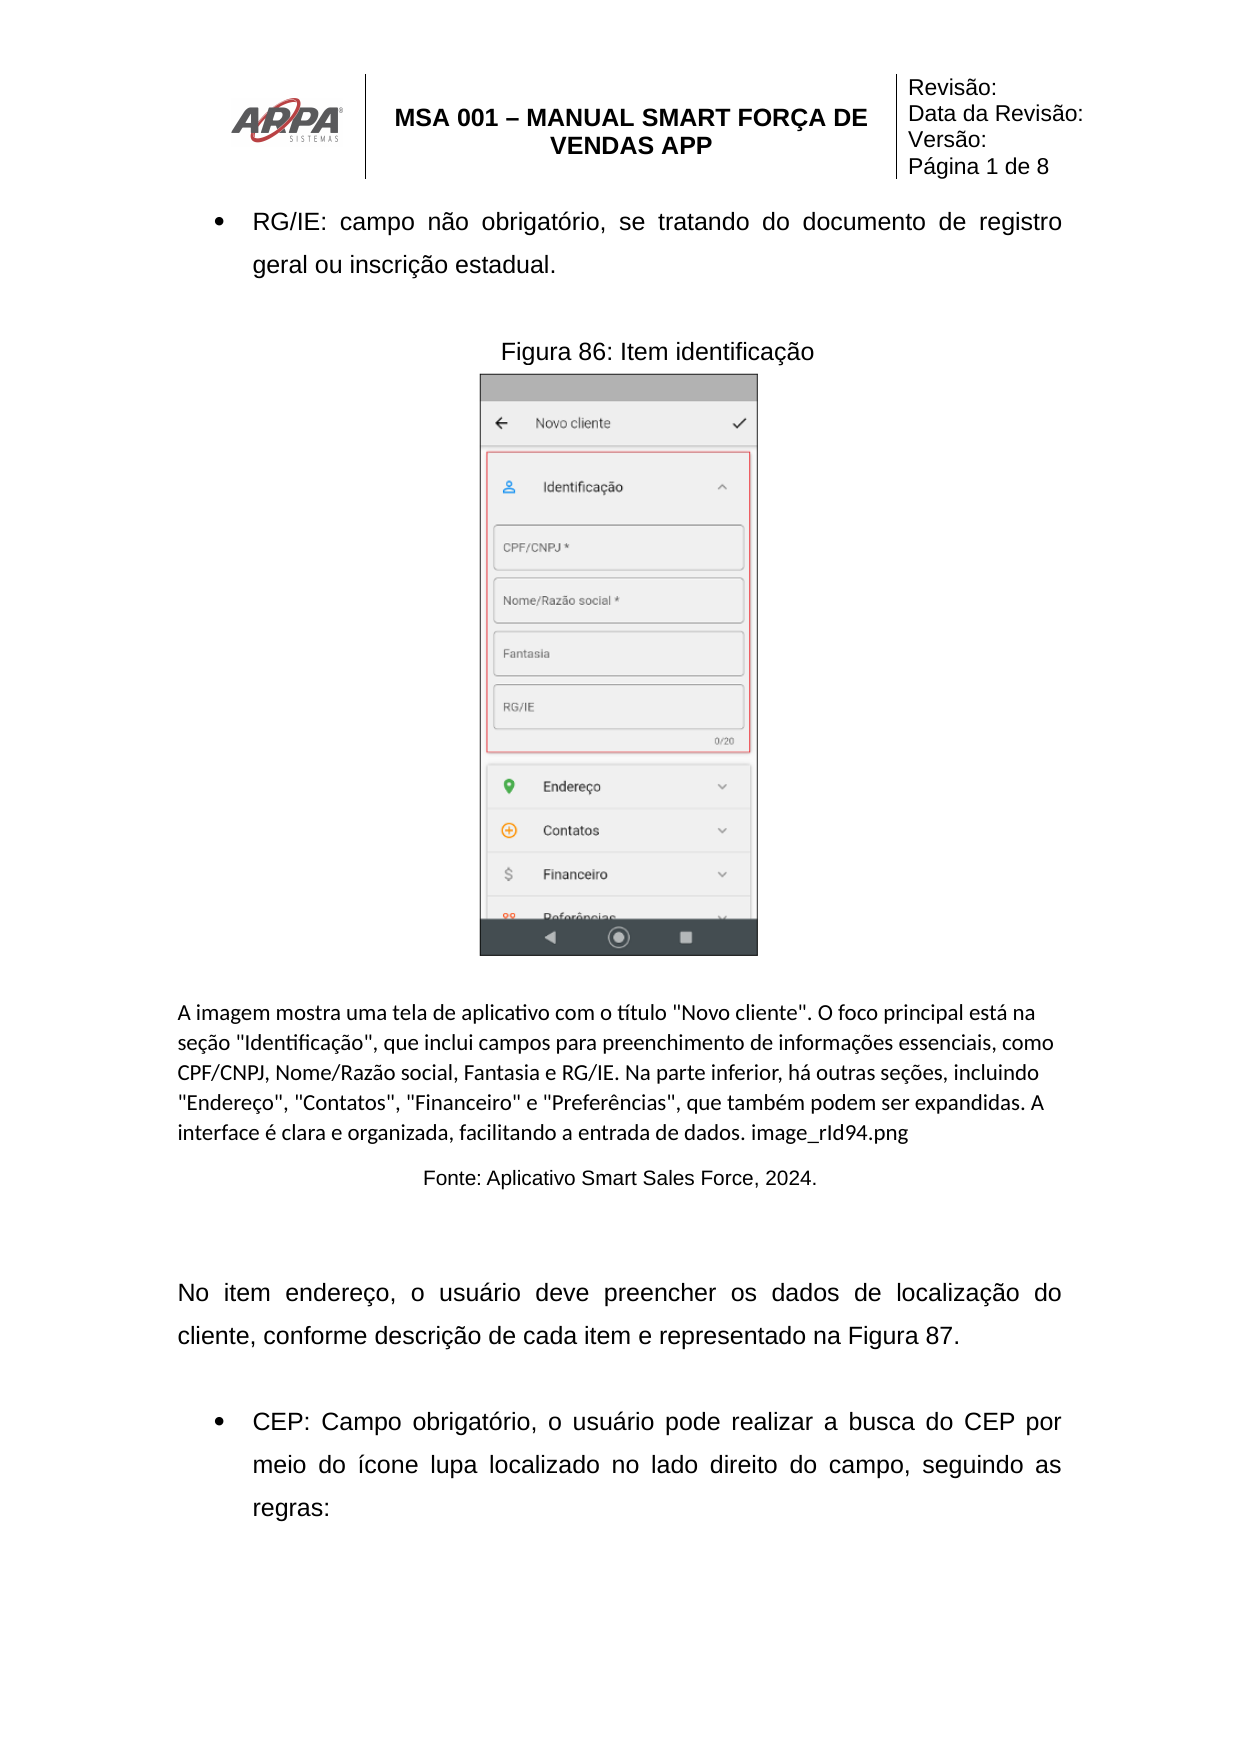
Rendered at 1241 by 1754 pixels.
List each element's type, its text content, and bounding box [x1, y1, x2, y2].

list Figura 86: Item identificação [252, 337, 1063, 365]
list RG/IE: campo não obrigatório, se tratando do documento de registro geral ou inscrição estadual. [215, 207, 1063, 279]
text A imagem mostra uma tela de aplicativo com o título "Novo cliente". O foco principal está na seção "Identificação", que inclui campos para preenchimento de informações essenciais, como CPF/CNPJ, Nome/Razão social, Fantasia e RG/IE. Na parte inferior, há outras seções, incluindo "Endereço", "Contatos", "Financeiro" e "Preferências", que também podem ser expandidas. A interface é clara e organizada, facilitando a entrada de dados. image_rId94.png [177, 998, 1063, 1146]
text Fonte: Aplicativo Smart Sales Force, 2024. [177, 1165, 1063, 1189]
picture [471, 365, 769, 967]
picture [231, 98, 343, 147]
list No item endereço, o usuário deve preencher os dados de localização do cliente, conforme descrição de cada item e representado na Figura 87. [177, 1278, 1063, 1349]
list CEP: Campo obrigatório, o usuário pode realizar a busca do CEP por meio do ícone lupa localizado no lado direito do campo, seguindo as regras: [215, 1407, 1063, 1522]
